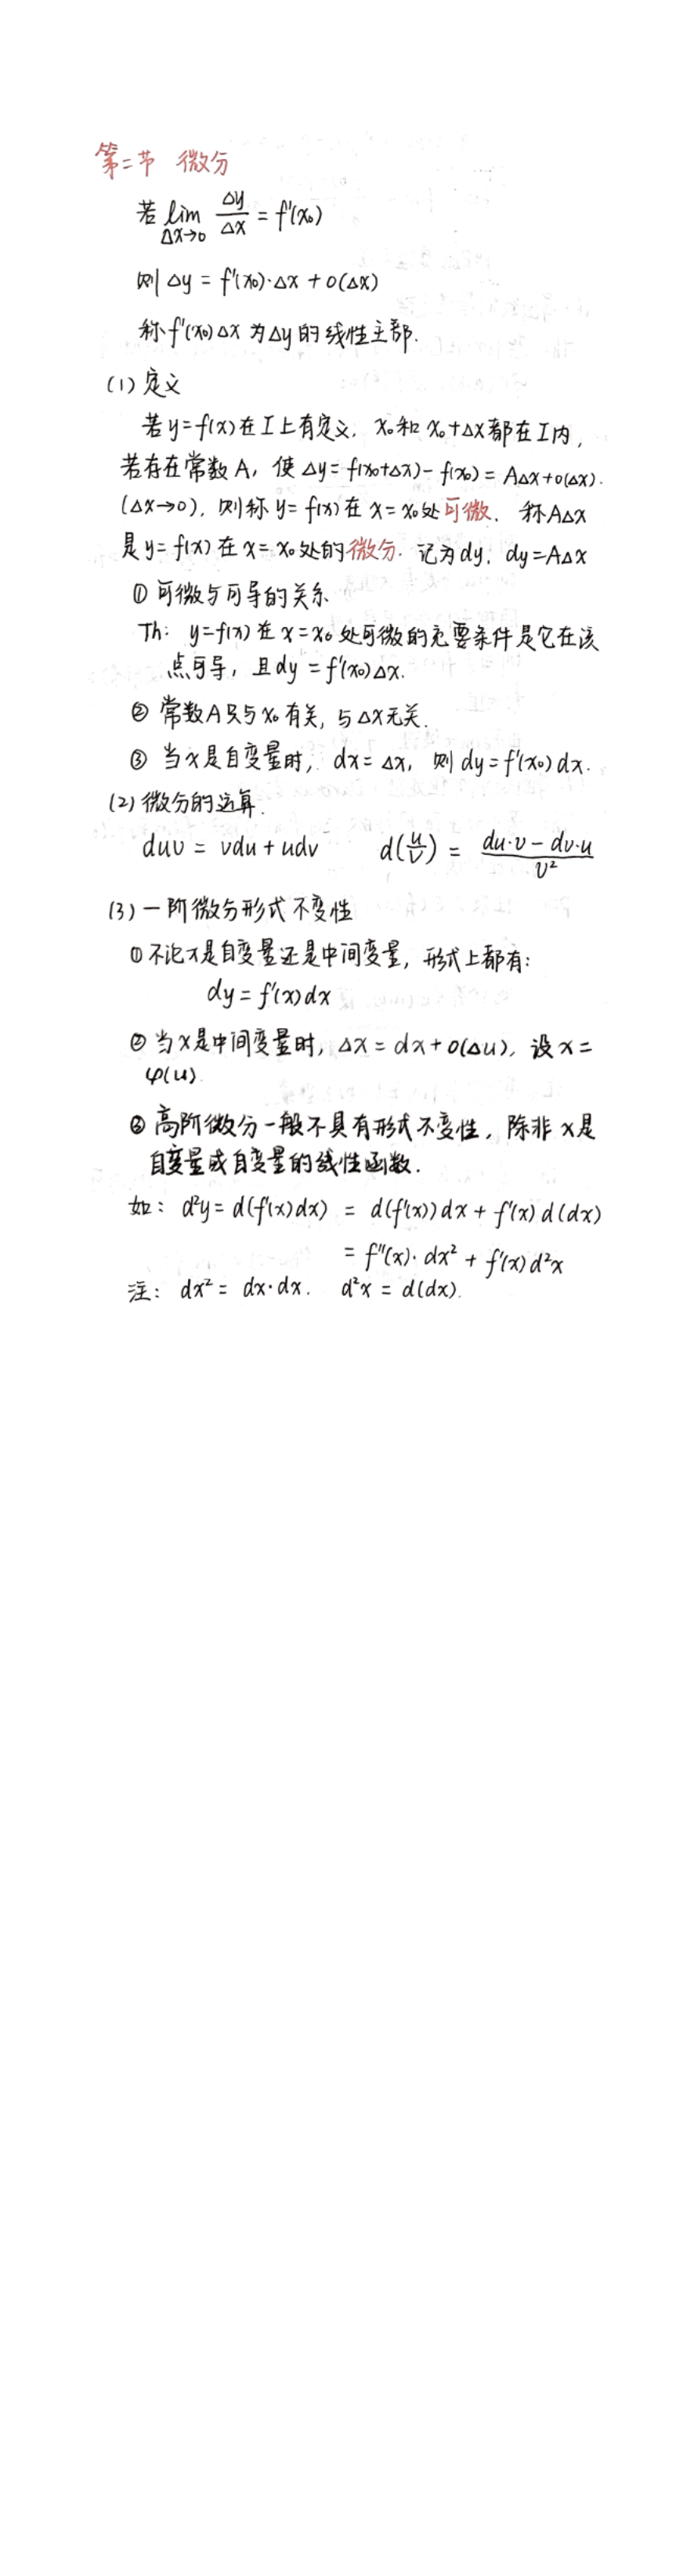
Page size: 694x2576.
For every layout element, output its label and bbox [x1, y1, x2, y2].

picture [88, 130, 607, 1305]
